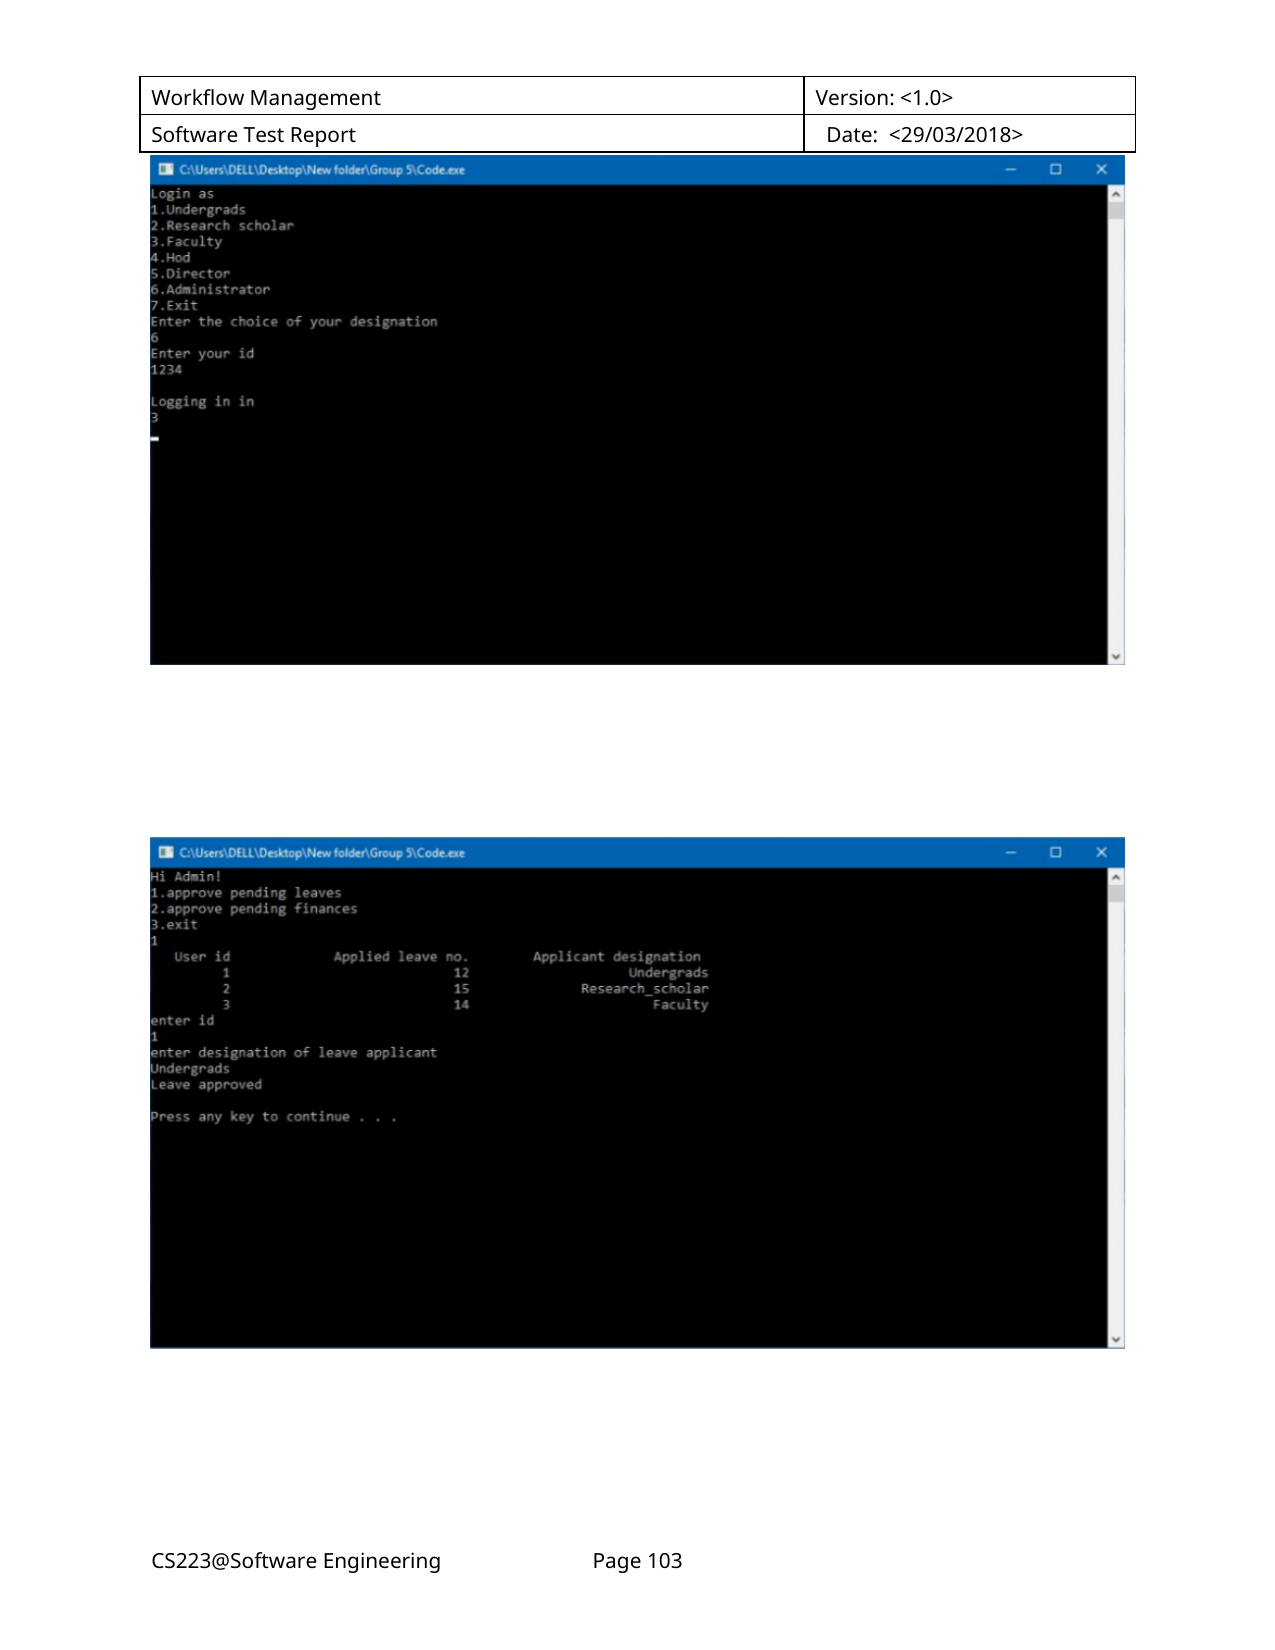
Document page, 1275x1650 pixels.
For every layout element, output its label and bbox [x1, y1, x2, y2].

picture [150, 837, 1125, 1349]
picture [150, 155, 1125, 665]
